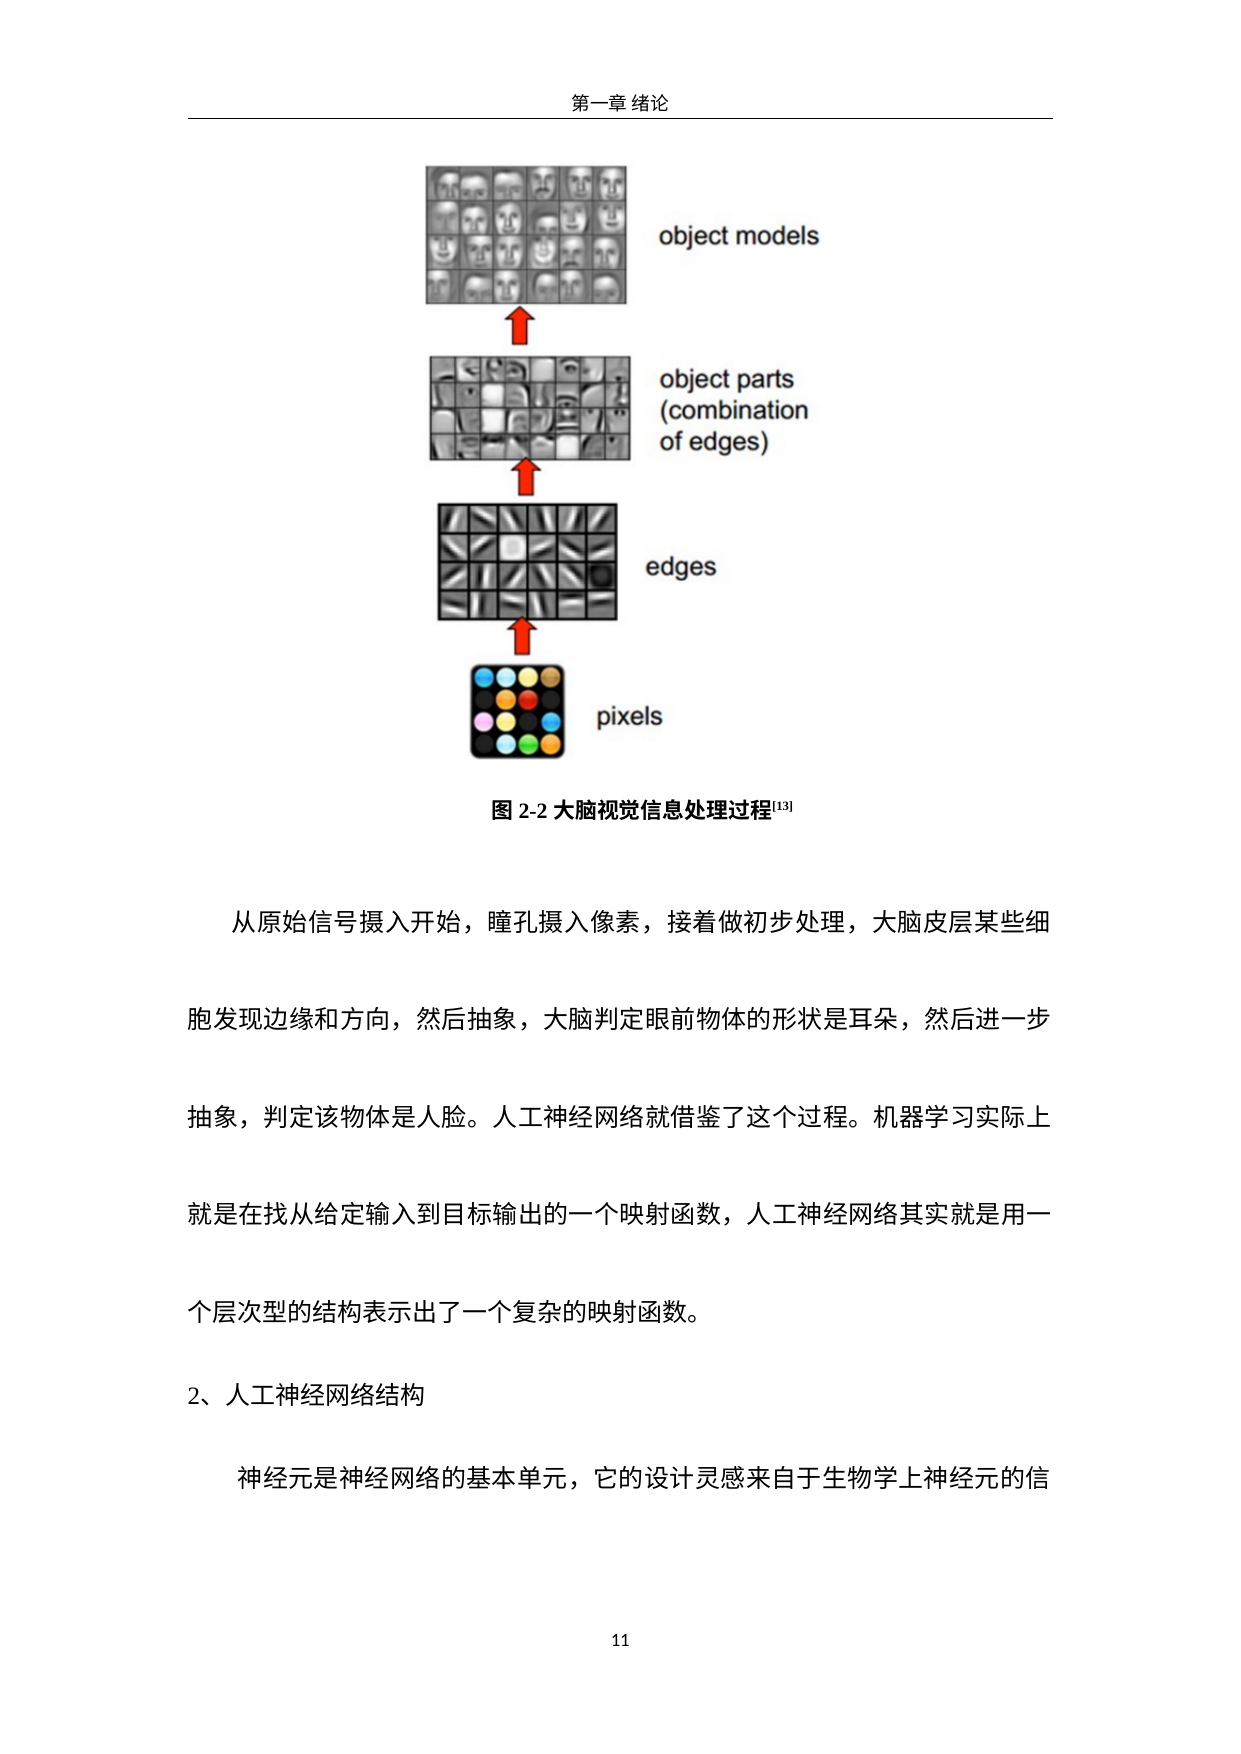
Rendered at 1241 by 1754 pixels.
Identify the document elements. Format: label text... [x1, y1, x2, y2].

text 从原始信号摄入开始，瞳孔摄入像素，接着做初步处理，大脑皮层某些细胞发现边缘和方向，然后抽象，大脑判定眼前物体的形状是耳朵，然后进一步抽象，判定该物体是人脸。人工神经网络就借鉴了这个过程。机器学习实际上就是在找从给定输入到目标输出的一个映射函数，人工神经网络其实就是用一个层次型的结构表示出了一个复杂的映射函数。 [187, 888, 1053, 1343]
text 图 2-2 大脑视觉信息处理过程[13] [187, 793, 1053, 825]
text 2、人工神经网络结构 [187, 1361, 1053, 1426]
picture [416, 162, 824, 769]
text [187, 1444, 1053, 1509]
